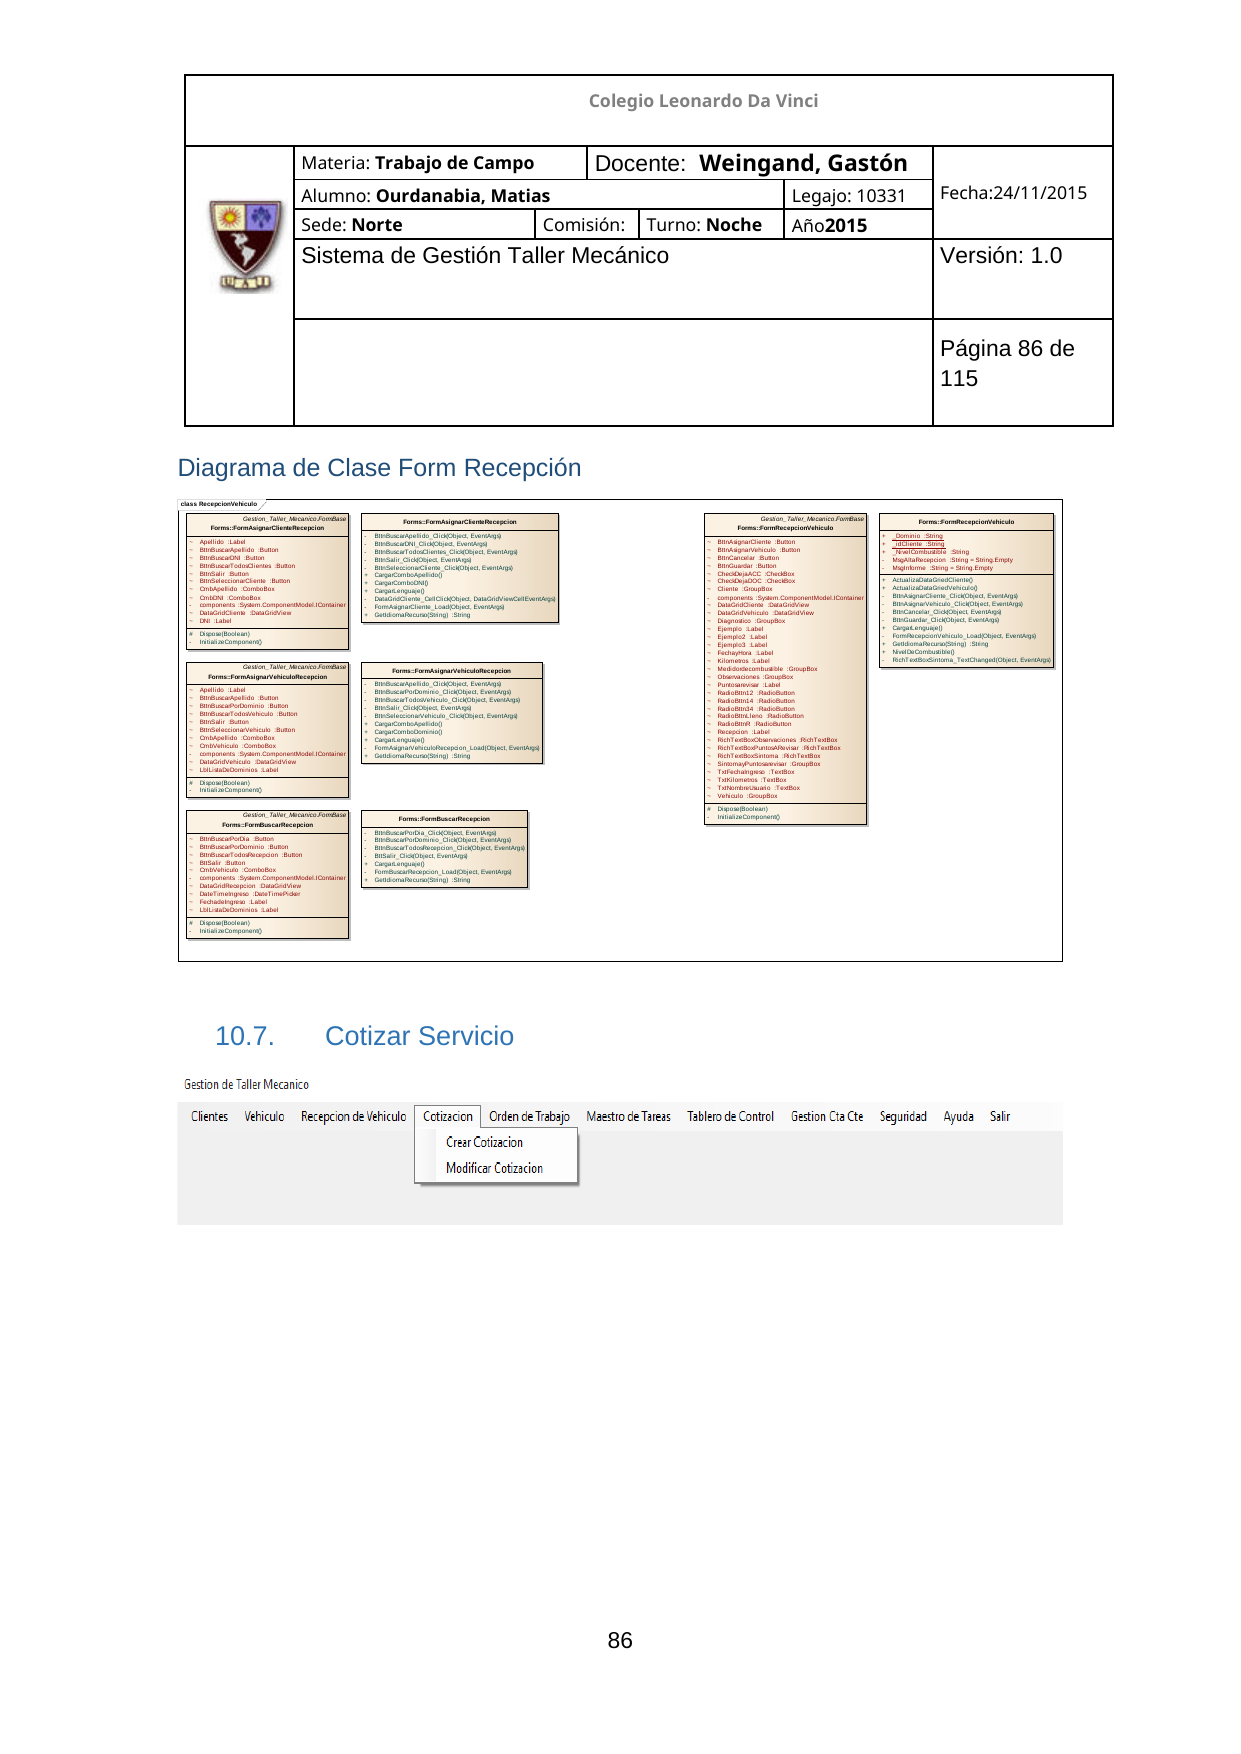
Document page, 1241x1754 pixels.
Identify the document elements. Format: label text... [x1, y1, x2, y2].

picture [177, 1068, 1063, 1225]
subtitle Diagrama de Clase Form Recepción [177, 453, 1063, 482]
subtitle Cotizar Servicio [215, 1020, 1063, 1052]
